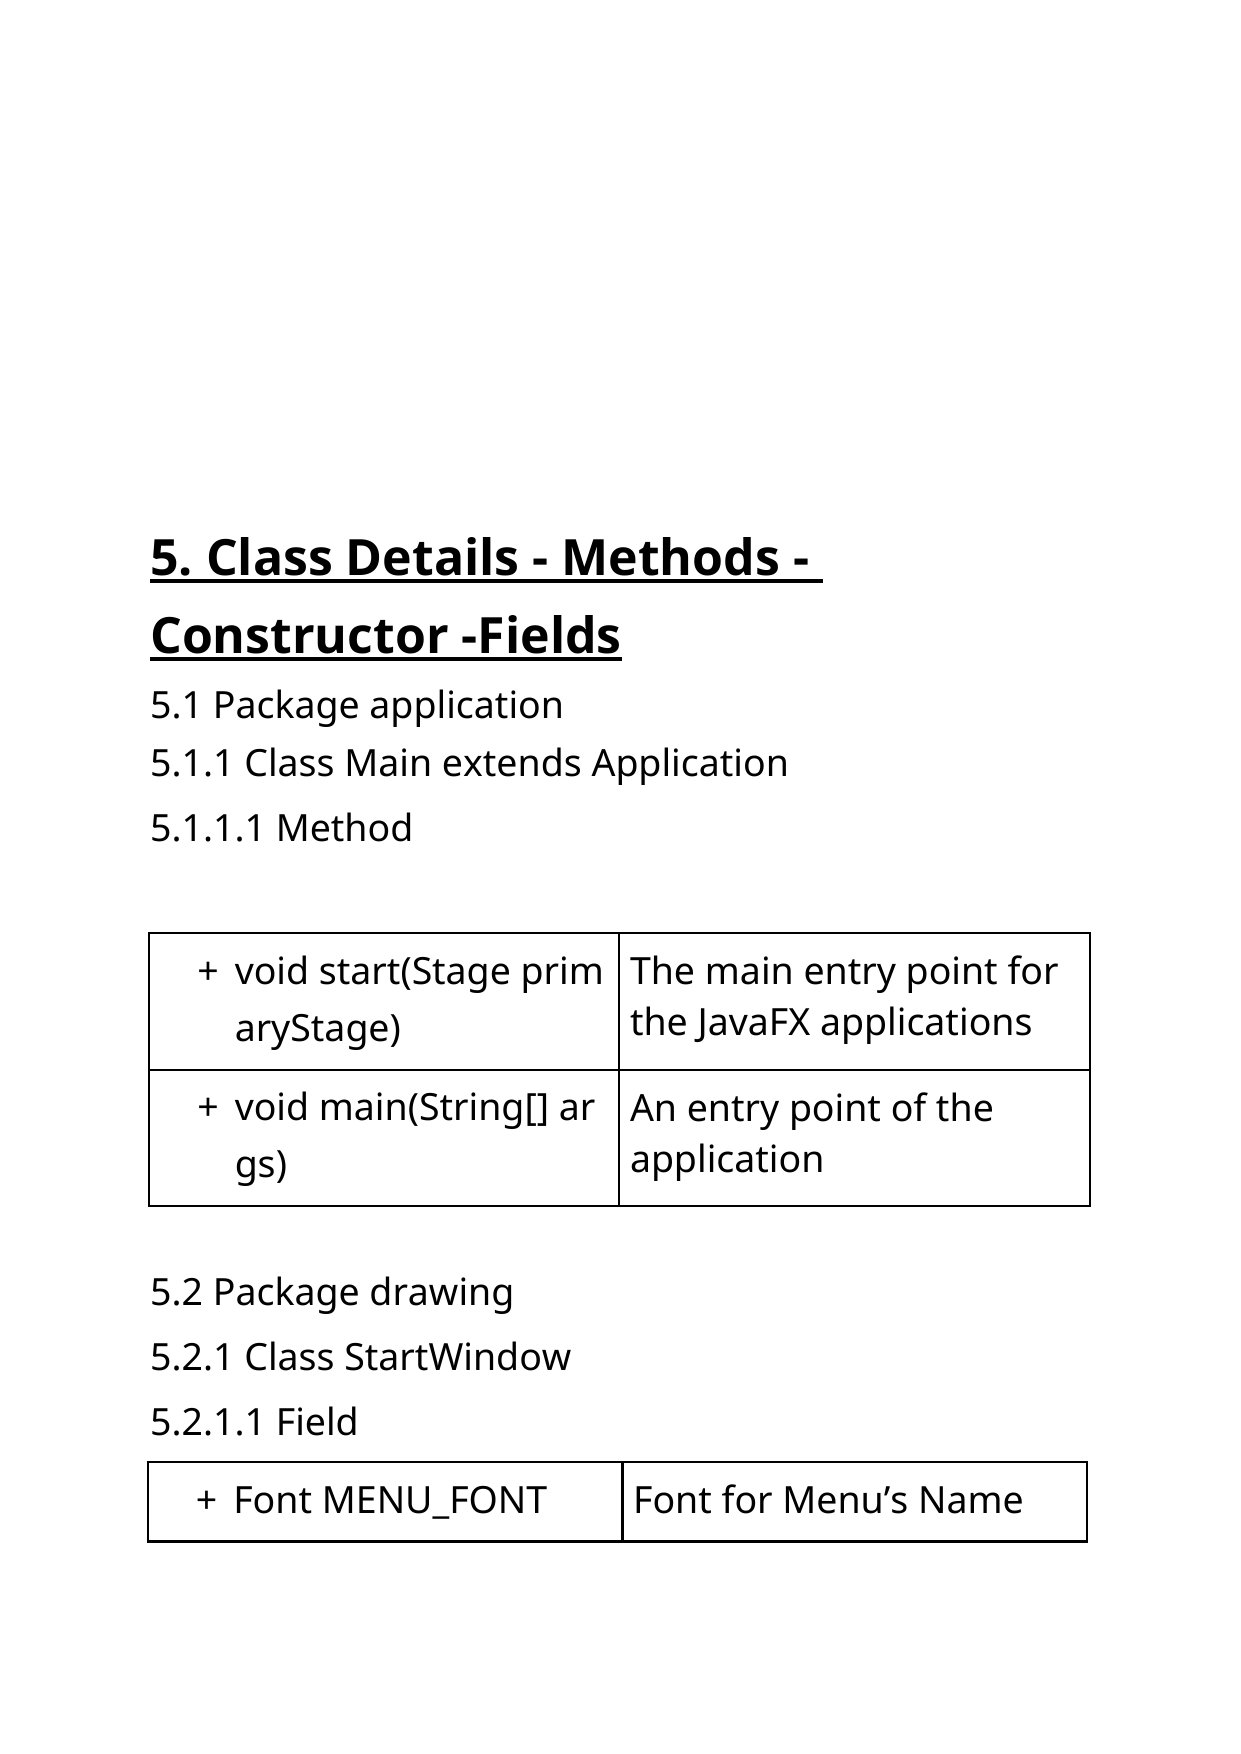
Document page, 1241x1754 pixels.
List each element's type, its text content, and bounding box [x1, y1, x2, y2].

text 5.1.1.1 Method [150, 802, 1090, 859]
text 5.1 Package application [150, 678, 1090, 729]
table_cell An entry point of the application [620, 1071, 1089, 1205]
table_header Font MENU_FONT [149, 1463, 621, 1540]
table_cell void main(String[] args) [150, 1071, 618, 1205]
text 5. Class Details - Methods - Constructor -Fields [150, 522, 1090, 668]
text 5.2.1 Class StartWindow [150, 1331, 1090, 1387]
table_header void start(Stage primaryStage) [150, 934, 618, 1068]
text 5.2.1.1 Field [150, 1396, 1090, 1452]
table_header The main entry point for the JavaFX applications [620, 934, 1089, 1068]
text 5.2 Package drawing [150, 1265, 1090, 1322]
text 5.1.1 Class Main extends Application [150, 737, 1090, 793]
table_header Font for Menu’s Name [624, 1463, 1086, 1540]
